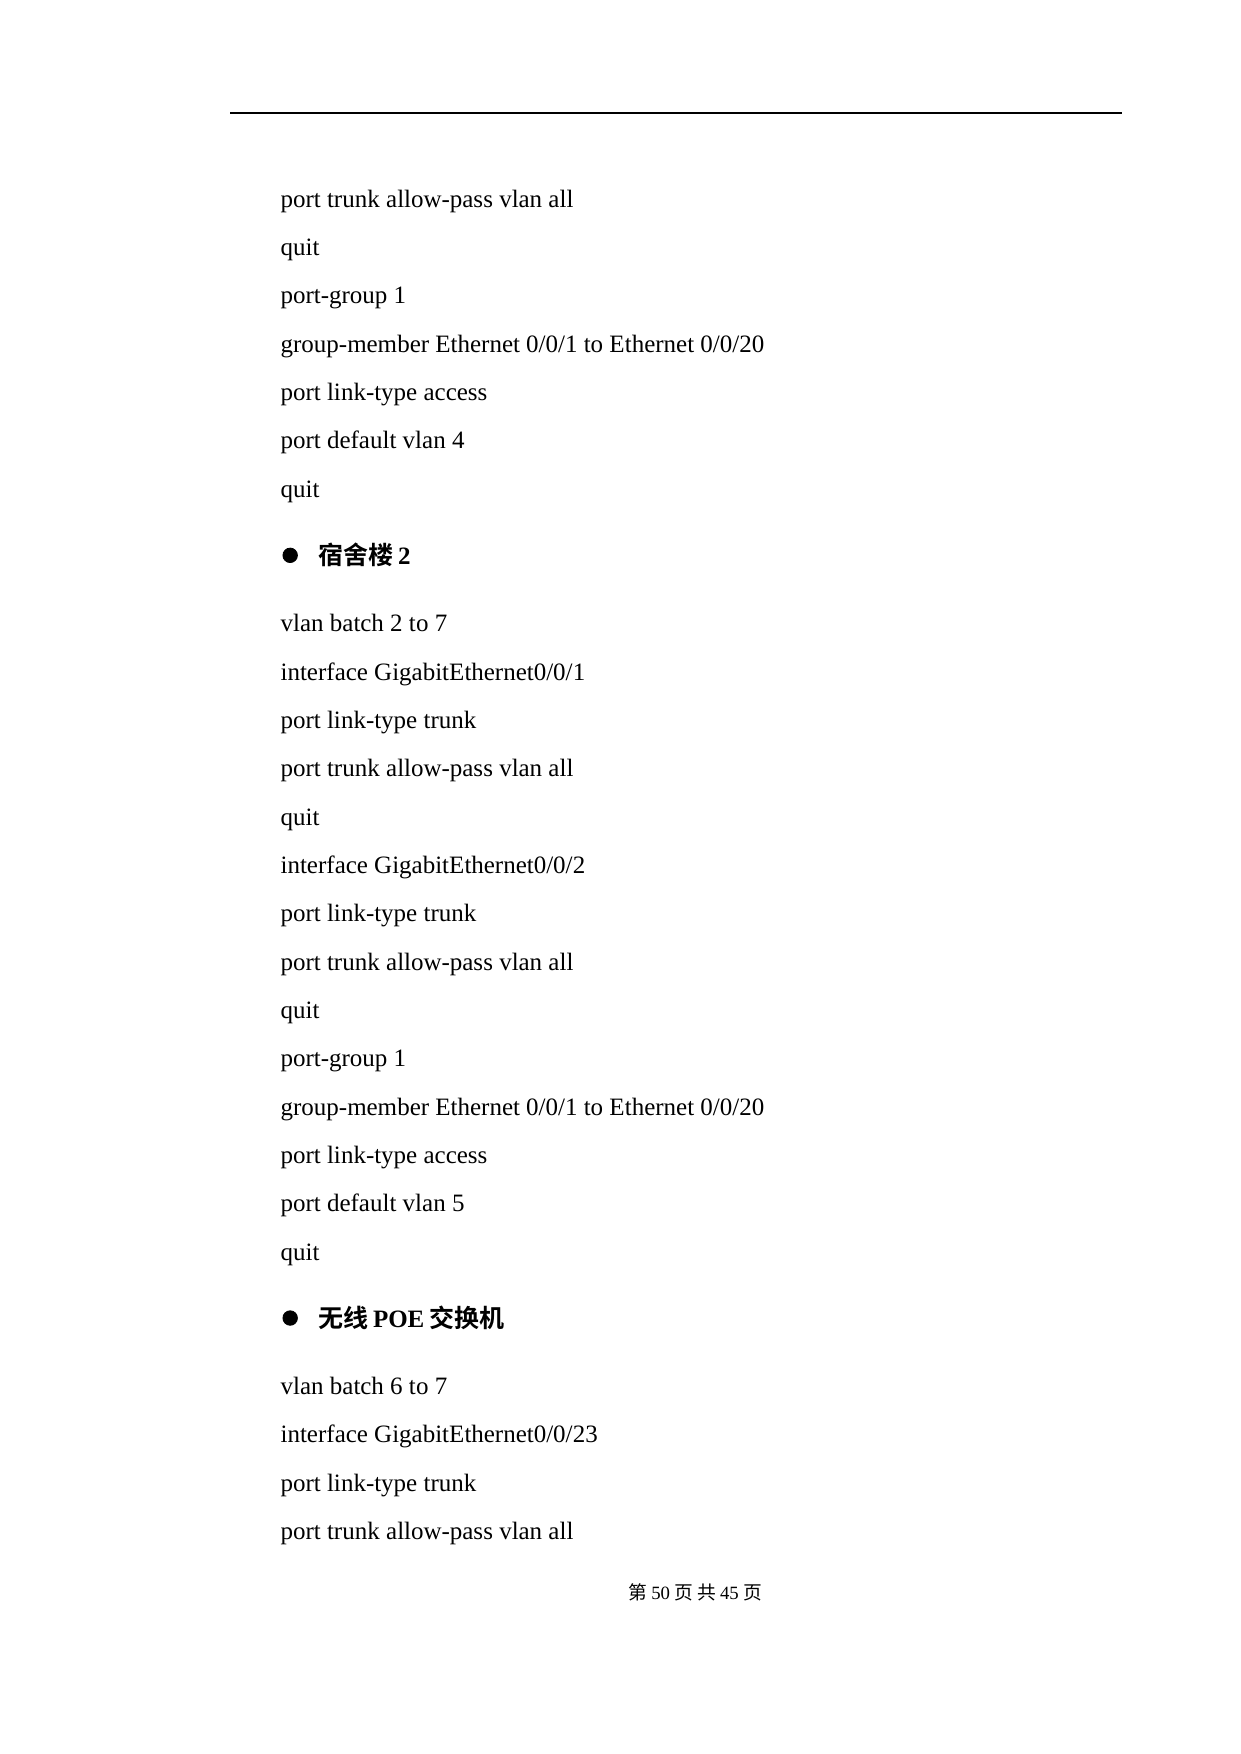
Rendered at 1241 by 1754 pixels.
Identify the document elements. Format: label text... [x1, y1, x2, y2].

text port trunk allow-pass vlan all [230, 751, 1122, 784]
text quit [230, 1234, 1122, 1268]
text port trunk allow-pass vlan all [230, 1513, 1122, 1547]
text port link-type trunk [230, 1465, 1122, 1499]
text group-member Ethernet 0/0/1 to Ethernet 0/0/20 [230, 1089, 1122, 1123]
text port trunk allow-pass vlan all [230, 181, 1122, 215]
text port link-type access [230, 374, 1122, 408]
text quit [230, 799, 1122, 833]
text port link-type access [230, 1137, 1122, 1171]
text port link-type trunk [230, 896, 1122, 929]
text group-member Ethernet 0/0/1 to Ethernet 0/0/20 [230, 326, 1122, 360]
text interface GigabitEthernet0/0/23 [230, 1417, 1122, 1451]
text port trunk allow-pass vlan all [230, 944, 1122, 978]
text vlan batch 2 to 7 [230, 606, 1122, 639]
text quit [230, 992, 1122, 1026]
text port-group 1 [230, 278, 1122, 312]
text port-group 1 [230, 1041, 1122, 1074]
text quit [230, 229, 1122, 263]
text port link-type trunk [230, 702, 1122, 736]
text port default vlan 4 [230, 423, 1122, 457]
list 宿舍楼2 [230, 519, 1122, 587]
text interface GigabitEthernet0/0/1 [230, 654, 1122, 688]
text quit [230, 471, 1122, 505]
text port default vlan 5 [230, 1186, 1122, 1219]
list 无线POE交换机 [230, 1282, 1122, 1350]
text interface GigabitEthernet0/0/2 [230, 847, 1122, 881]
text vlan batch 6 to 7 [230, 1368, 1122, 1402]
